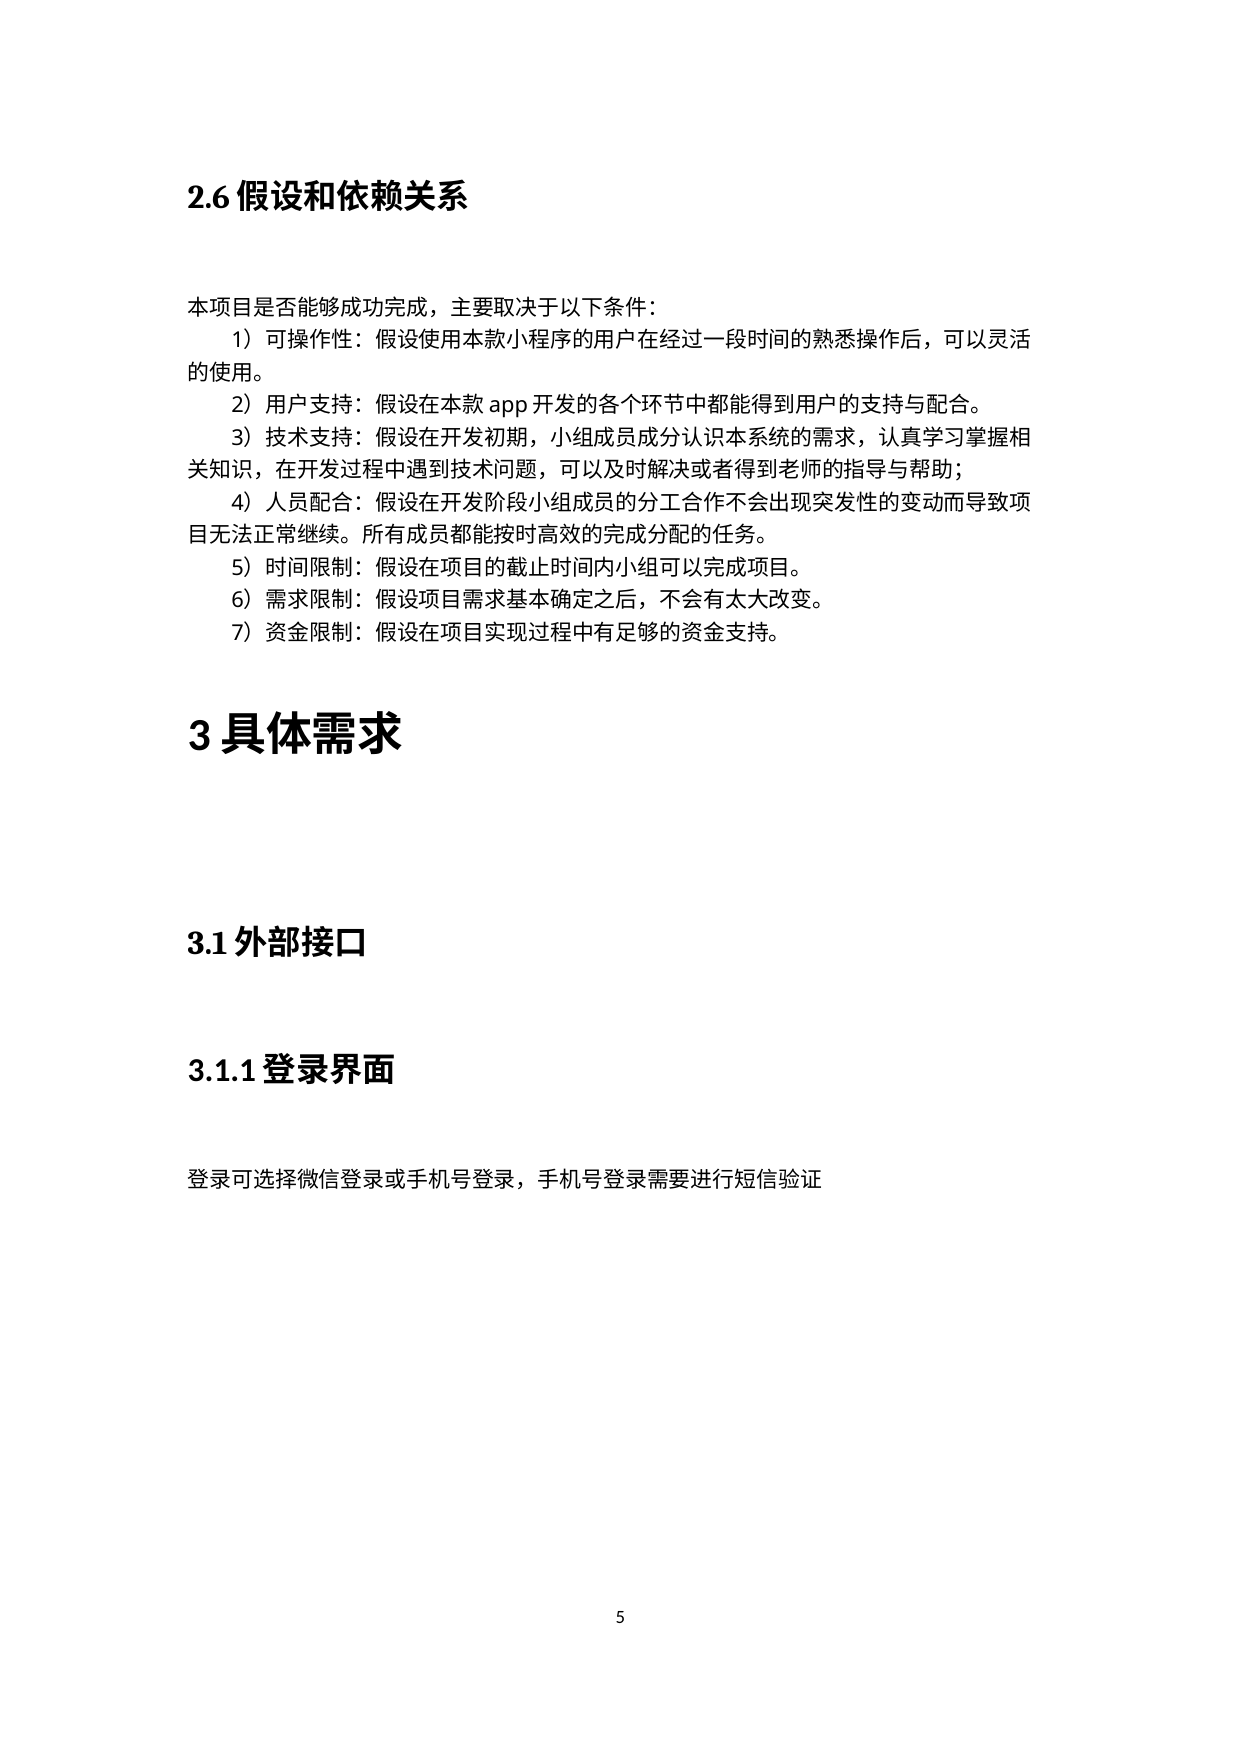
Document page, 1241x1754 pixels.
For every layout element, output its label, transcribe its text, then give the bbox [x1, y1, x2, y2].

text 4）人员配合：假设在开发阶段小组成员的分工合作不会出现突发性的变动而导致项目无法正常继续。所有成员都能按时高效的完成分配的任务。 [187, 484, 1053, 549]
subtitle 2.6假设和依赖关系 [187, 162, 1053, 227]
text 7）资金限制：假设在项目实现过程中有足够的资金支持。 [187, 614, 1053, 647]
text 1）可操作性：假设使用本款小程序的用户在经过一段时间的熟悉操作后，可以灵活的使用。 [187, 322, 1053, 387]
subtitle 3具体需求 [187, 682, 1053, 779]
text 2）用户支持：假设在本款app开发的各个环节中都能得到用户的支持与配合。 [187, 387, 1053, 419]
subtitle 3.1外部接口 [187, 907, 1053, 972]
text 本项目是否能够成功完成，主要取决于以下条件： [187, 289, 1053, 322]
subtitle 3.1.1登录界面 [187, 1035, 1053, 1100]
text 6）需求限制：假设项目需求基本确定之后，不会有太大改变。 [187, 582, 1053, 614]
text 5）时间限制：假设在项目的截止时间内小组可以完成项目。 [187, 549, 1053, 582]
text 登录可选择微信登录或手机号登录，手机号登录需要进行短信验证 [187, 1162, 1053, 1194]
text 3）技术支持：假设在开发初期，小组成员成分认识本系统的需求，认真学习掌握相关知识，在开发过程中遇到技术问题，可以及时解决或者得到老师的指导与帮助； [187, 419, 1053, 484]
